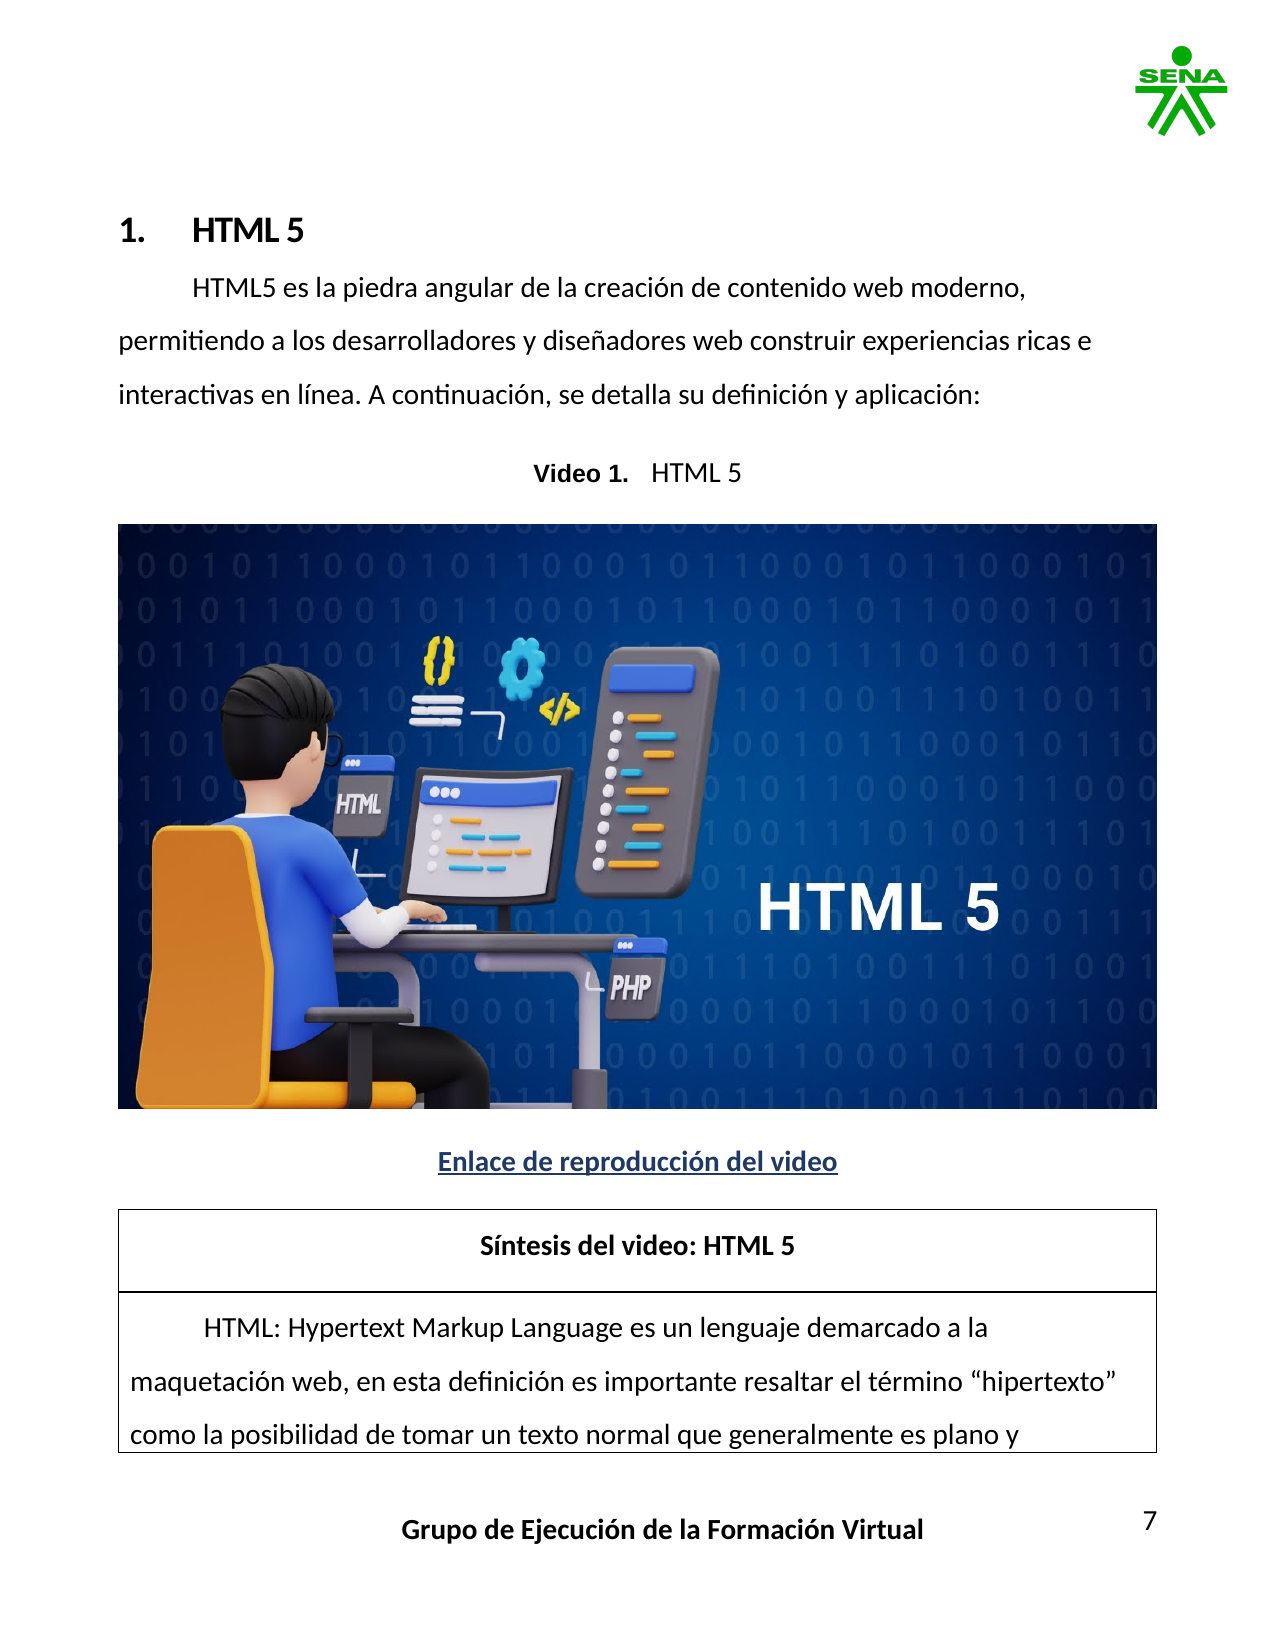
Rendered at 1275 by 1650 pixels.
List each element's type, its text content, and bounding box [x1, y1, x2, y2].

picture [118, 524, 1157, 1109]
picture [1135, 46, 1228, 136]
text Enlace de reproducción del video [118, 1143, 1157, 1179]
text HTML5 es la piedra angular de la creación de contenido web moderno, permitiendo a los desarrolladores y diseñadores web construir experiencias ricas e interactivas en línea. A continuación, se detalla su definición y aplicación: [118, 269, 1157, 411]
table_header Síntesis del video: HTML 5 [119, 1210, 1156, 1291]
subtitle HTML 5 [118, 206, 1157, 252]
text HTML 5 [118, 454, 1157, 490]
